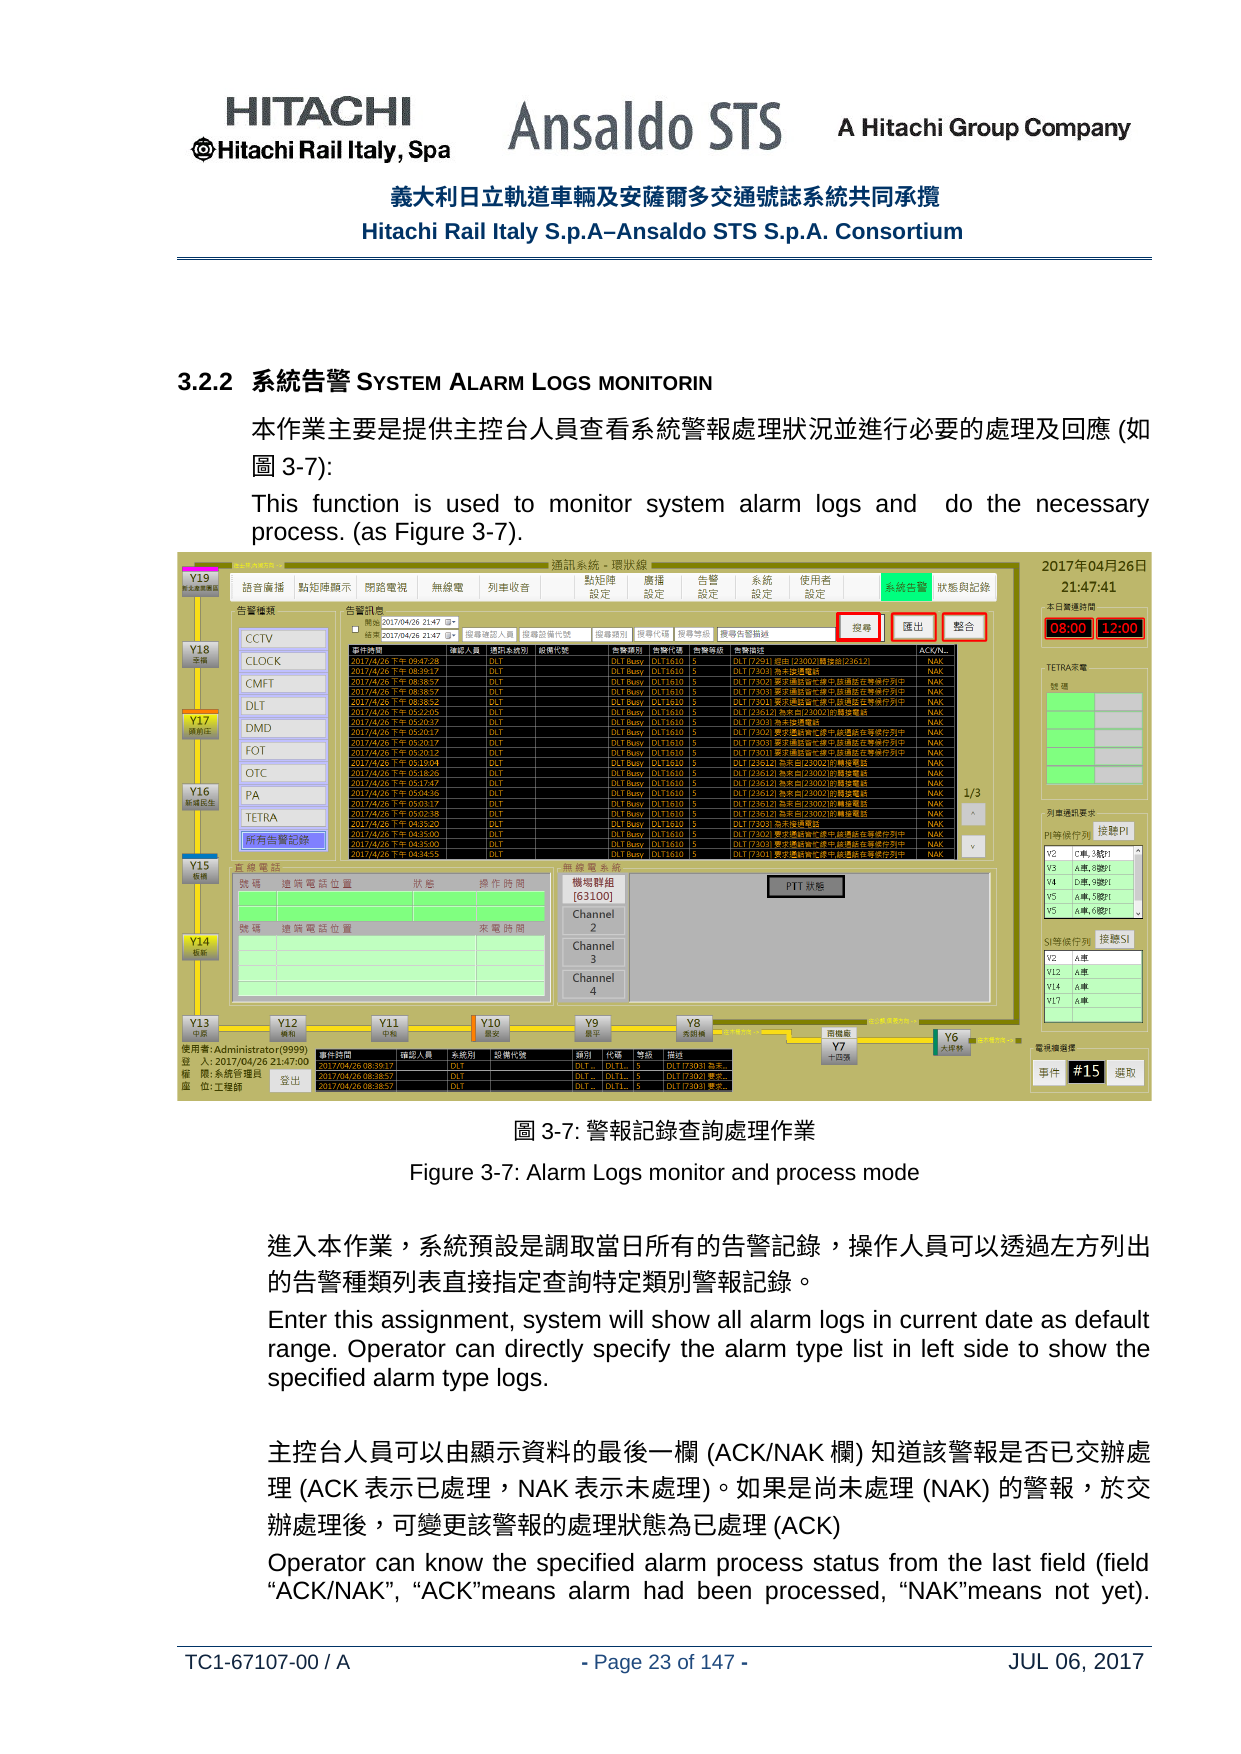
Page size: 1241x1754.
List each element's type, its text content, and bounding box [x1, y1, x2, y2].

text 主控台人員可以由顯示資料的最後一欄 (ACK/NAK欄) 知道該警報是否已交辦處理 (ACK表示已處理，NAK表示未處理)。如果是尚未處理 (NAK) 的警報，於交辦處理後，可變更該警報的處理狀態為已處理 (ACK) [267, 1433, 1152, 1541]
text 進入本作業，系統預設是調取當日所有的告警記錄，操作人員可以透過左方列出的告警種類列表直接指定查詢特定類別警報記錄。 [267, 1226, 1152, 1299]
subtitle 系統告警System Alarm Logs monitorin [177, 361, 1152, 397]
picture [184, 88, 1146, 169]
text Enter this assignment, system will show all alarm logs in current date as default range. Operator can directly specify the alarm type list in left side to show the specified alarm type logs. [267, 1305, 1152, 1391]
picture [177, 552, 1152, 1101]
